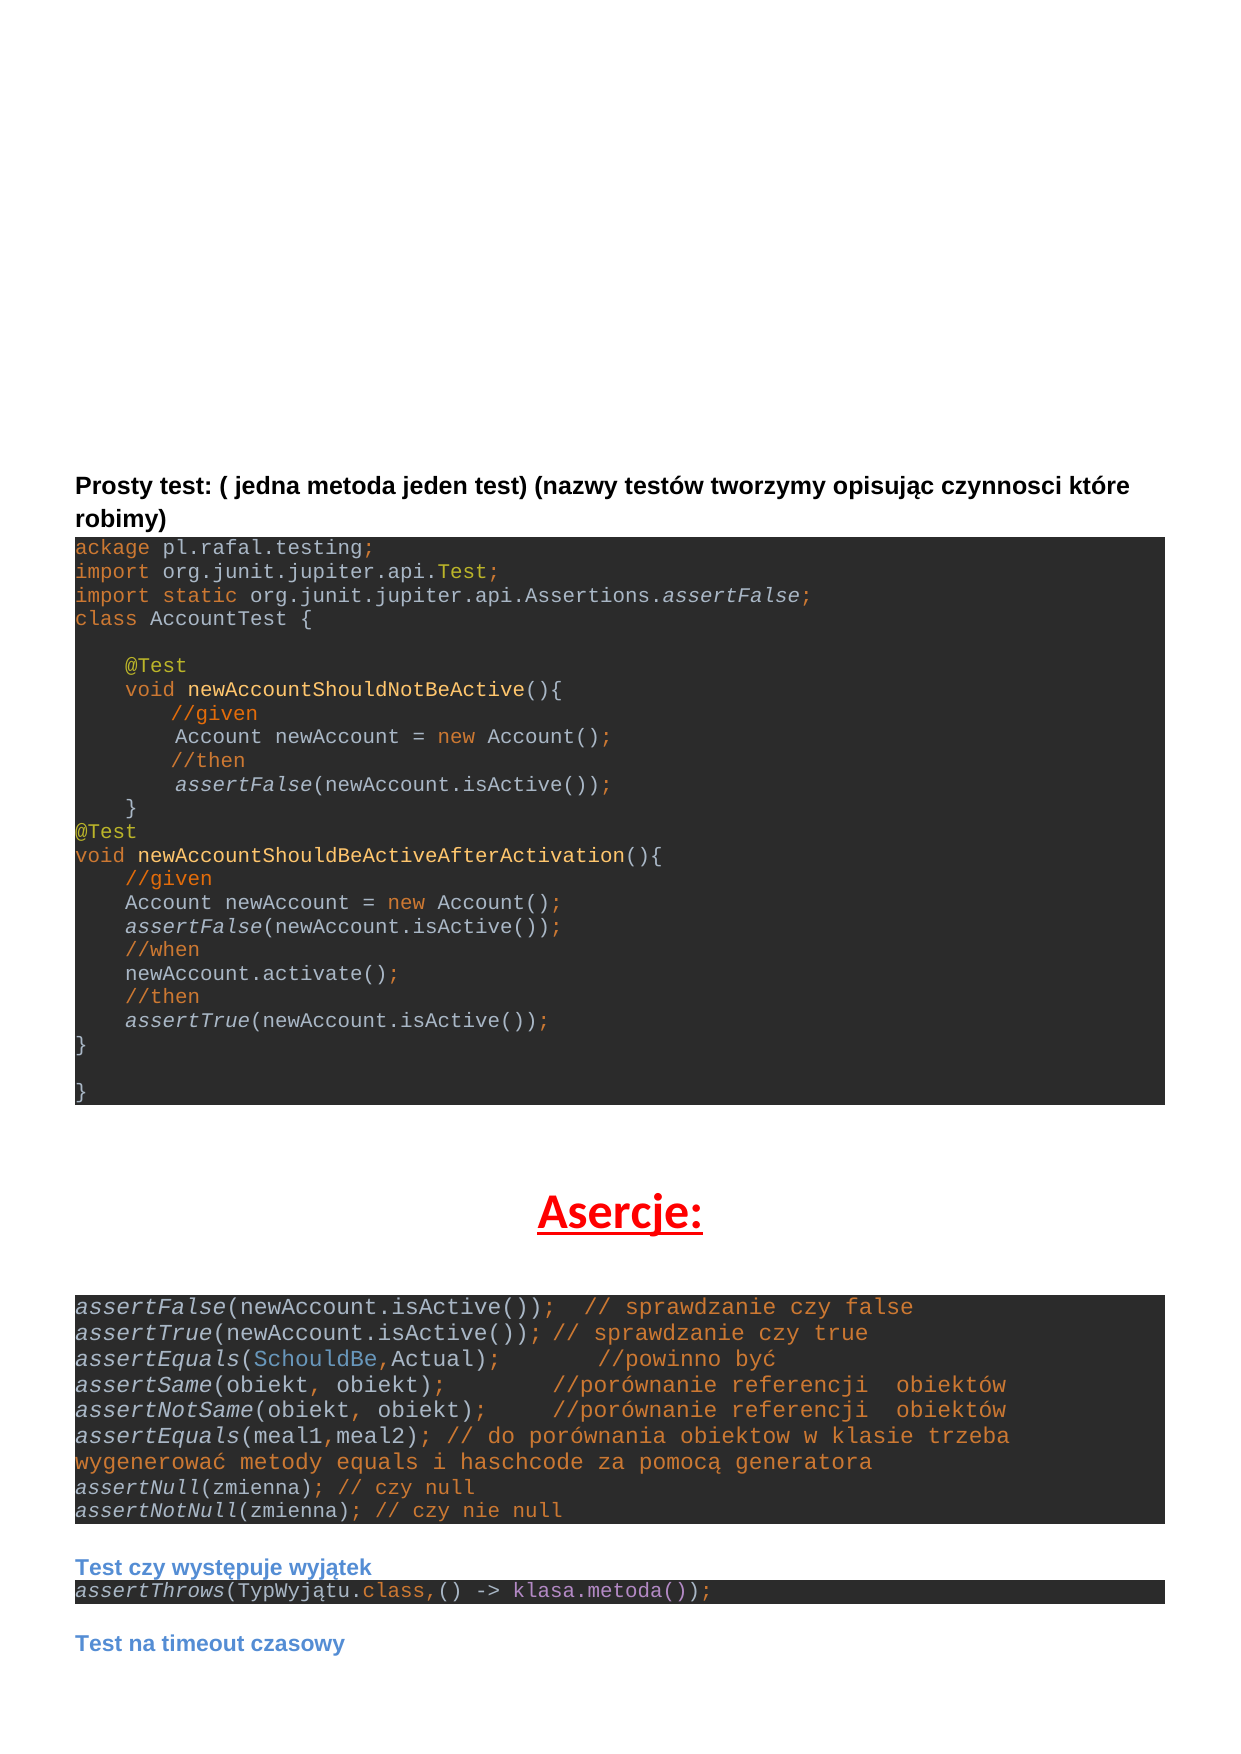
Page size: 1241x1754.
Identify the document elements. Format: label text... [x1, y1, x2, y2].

text @Test void newAccountShouldNotBeActive(){ [75, 632, 1165, 703]
text //when newAccount.activate(); [75, 939, 1165, 987]
text assertSame(obiekt, obiekt); //porównanie referencji obiektów [75, 1373, 1165, 1399]
text assertFalse(newAccount.isActive()); // sprawdzanie czy false [75, 1295, 1165, 1321]
text ackage pl.rafal.testing; import org.junit.jupiter.api.Test; import static org.junit.jupiter.api.Assertions.assertFalse; class AccountTest { [75, 537, 1165, 632]
text assertThrows(TypWyjątu.class,() -> klasa.metoda()); [75, 1580, 1165, 1604]
text @Test void newAccountShouldBeActiveAfterActivation(){ [75, 821, 1165, 868]
text //given Account newAccount = new Account(); [75, 703, 1165, 750]
text assertTrue(newAccount.isActive()); // sprawdzanie czy true [75, 1321, 1165, 1347]
text Test czy występuje wyjątek [75, 1554, 1165, 1580]
text assertNull(zmienna); // czy null [75, 1477, 1165, 1500]
text //then assertFalse(newAccount.isActive()); } [75, 750, 1165, 821]
text assertNotSame(obiekt, obiekt); //porównanie referencji obiektów [75, 1399, 1165, 1425]
text Prosty test: ( jedna metoda jeden test) (nazwy testów tworzymy opisując czynnosci które robimy) [75, 471, 1165, 533]
text //then assertTrue(newAccount.isActive()); } [75, 987, 1165, 1057]
text assertEquals(SchouldBe,Actual); //powinno być [75, 1347, 1165, 1373]
text assertEquals(meal1,meal2); // do porównania obiektow w klasie trzeba wygenerować metody equals i haschcode za pomocą generatora [75, 1425, 1165, 1477]
text Asercje: [75, 1179, 1165, 1241]
text Test na timeout czasowy [75, 1630, 1165, 1656]
text assertNotNull(zmienna); // czy nie null [75, 1500, 1165, 1524]
text } [75, 1057, 1165, 1105]
text //given Account newAccount = new Account(); assertFalse(newAccount.isActive()); [75, 868, 1165, 939]
